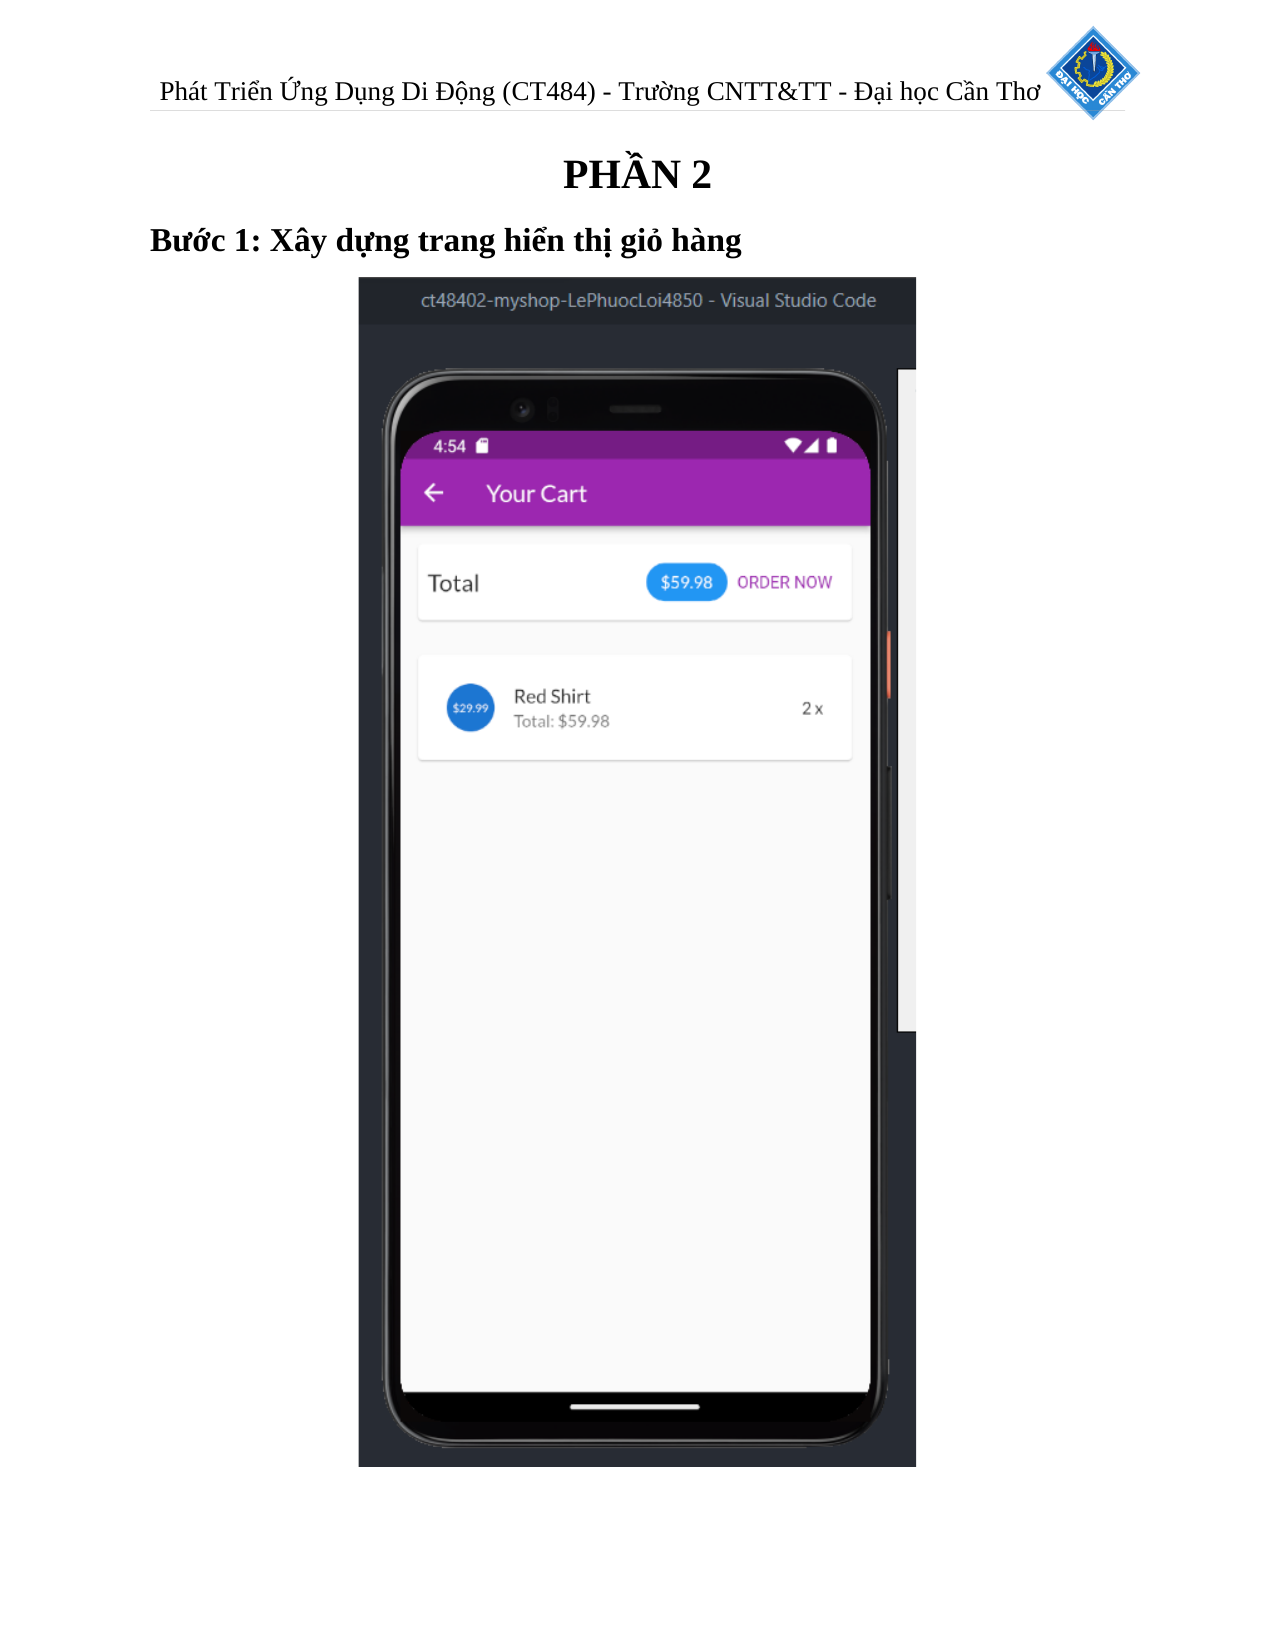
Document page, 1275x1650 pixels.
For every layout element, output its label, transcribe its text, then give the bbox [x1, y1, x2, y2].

text PHẦN 2 [150, 150, 1125, 198]
picture [358, 277, 917, 1467]
picture [1045, 25, 1141, 121]
text Bước 1: Xây dựng trang hiển thị giỏ hàng [150, 220, 1125, 258]
